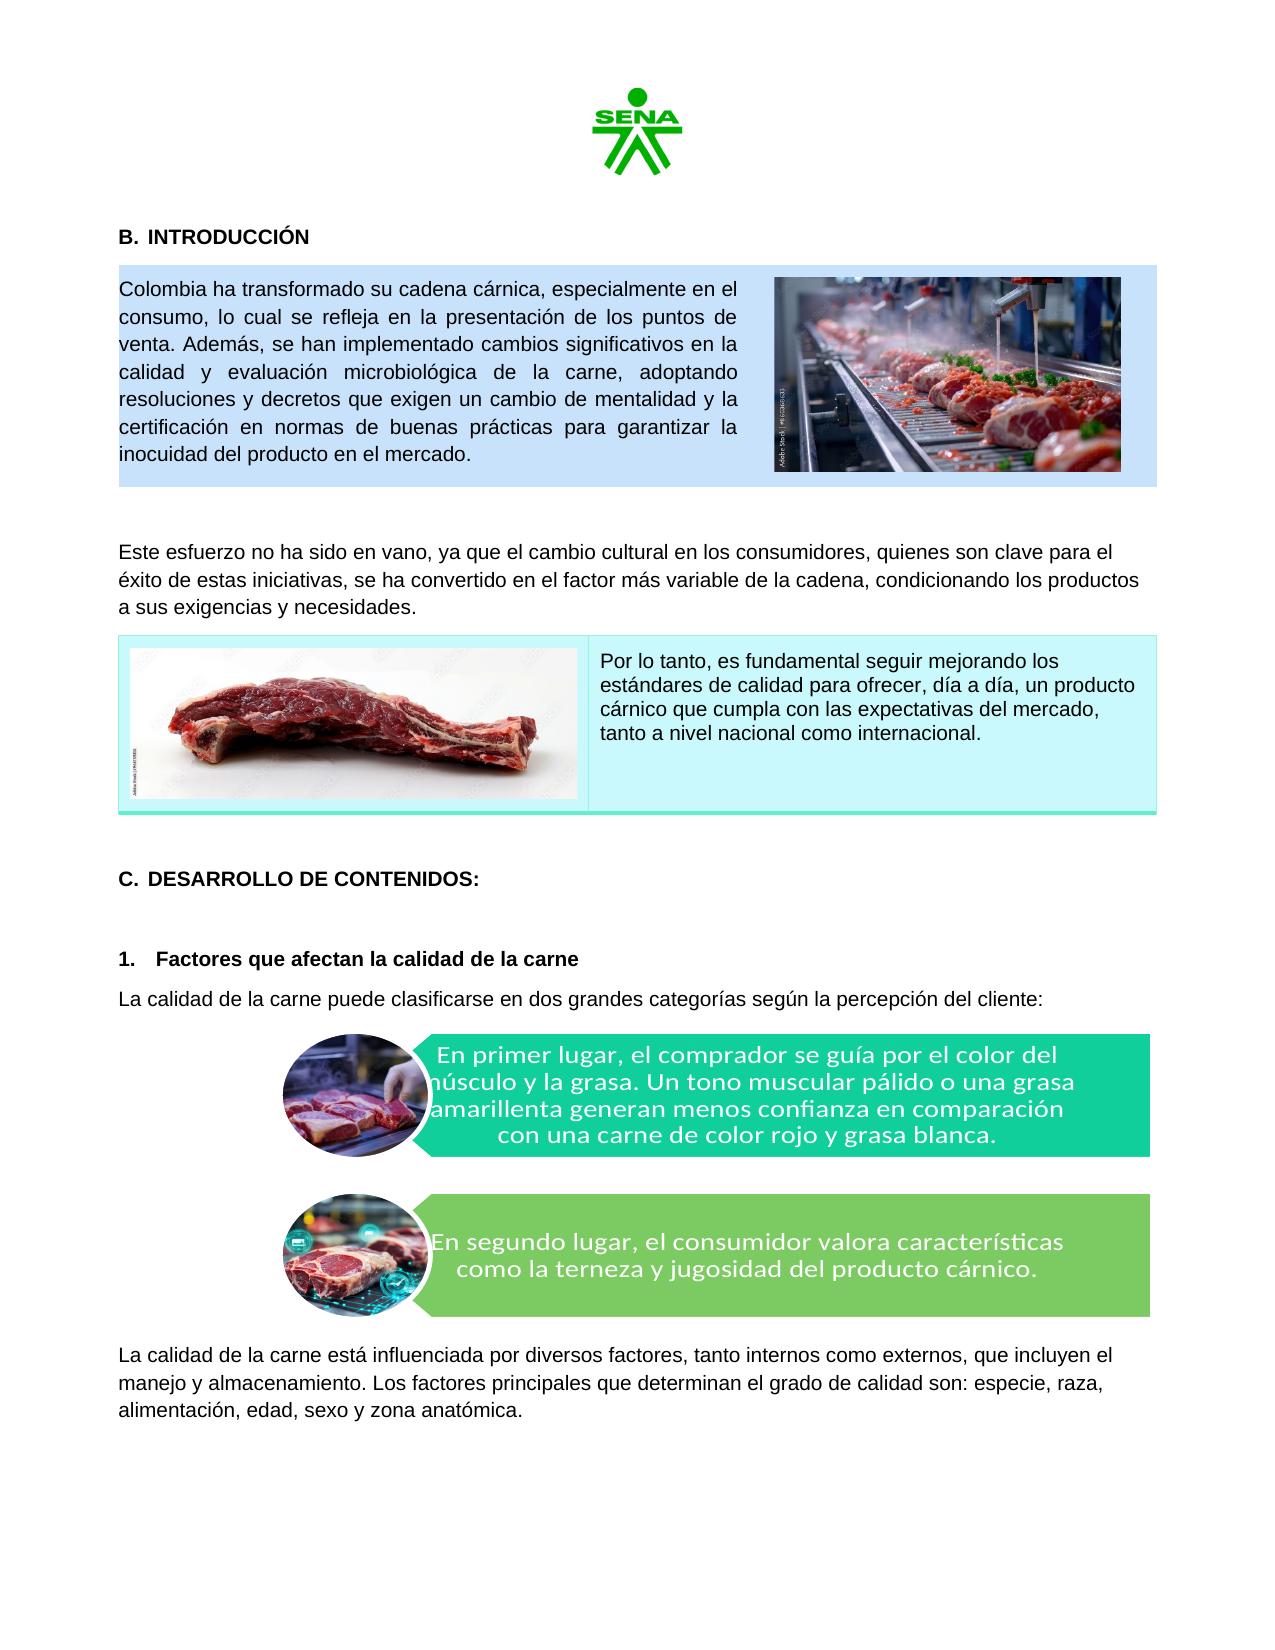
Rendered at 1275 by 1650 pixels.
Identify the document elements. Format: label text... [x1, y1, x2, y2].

text La calidad de la carne está influenciada por diversos factores, tanto internos como externos, que incluyen el manejo y almacenamiento. Los factores principales que determinan el grado de calidad son: especie, raza, alimentación, edad, sexo y zona anatómica. [118, 1343, 1157, 1422]
text Este esfuerzo no ha sido en vano, ya que el cambio cultural en los consumidores, quienes son clave para el éxito de estas iniciativas, se ha convertido en el factor más variable de la cadena, condicionando los productos a sus exigencias y necesidades. [118, 540, 1157, 619]
table_header Colombia ha transformado su cadena cárnica, especialmente en el consumo, lo cual se refleja en la presentación de los puntos de venta. Además, se han implementado cambios significativos en la calidad y evaluación microbiológica de la carne, adoptando resoluciones y decretos que exigen un cambio de mentalidad y la certificación en normas de buenas prácticas para garantizar la inocuidad del producto en el mercado. [119, 265, 738, 487]
picture [283, 1034, 427, 1156]
table_header [738, 265, 1157, 487]
list DESARROLLO DE CONTENIDOS: [118, 867, 1157, 891]
text La calidad de la carne puede clasificarse en dos grandes categorías según la percepción del cliente: [118, 987, 1157, 1011]
picture [283, 1194, 427, 1316]
picture [129, 648, 578, 799]
table_header [119, 636, 588, 811]
list Factores que afectan la calidad de la carne [118, 947, 1157, 971]
picture [774, 277, 1121, 472]
table_header Por lo tanto, es fundamental seguir mejorando los estándares de calidad para ofrecer, día a día, un producto cárnico que cumpla con las expectativas del mercado, tanto a nivel nacional como internacional. [589, 636, 1156, 811]
list INTRODUCCIÓN [118, 225, 1157, 249]
picture [592, 87, 683, 176]
